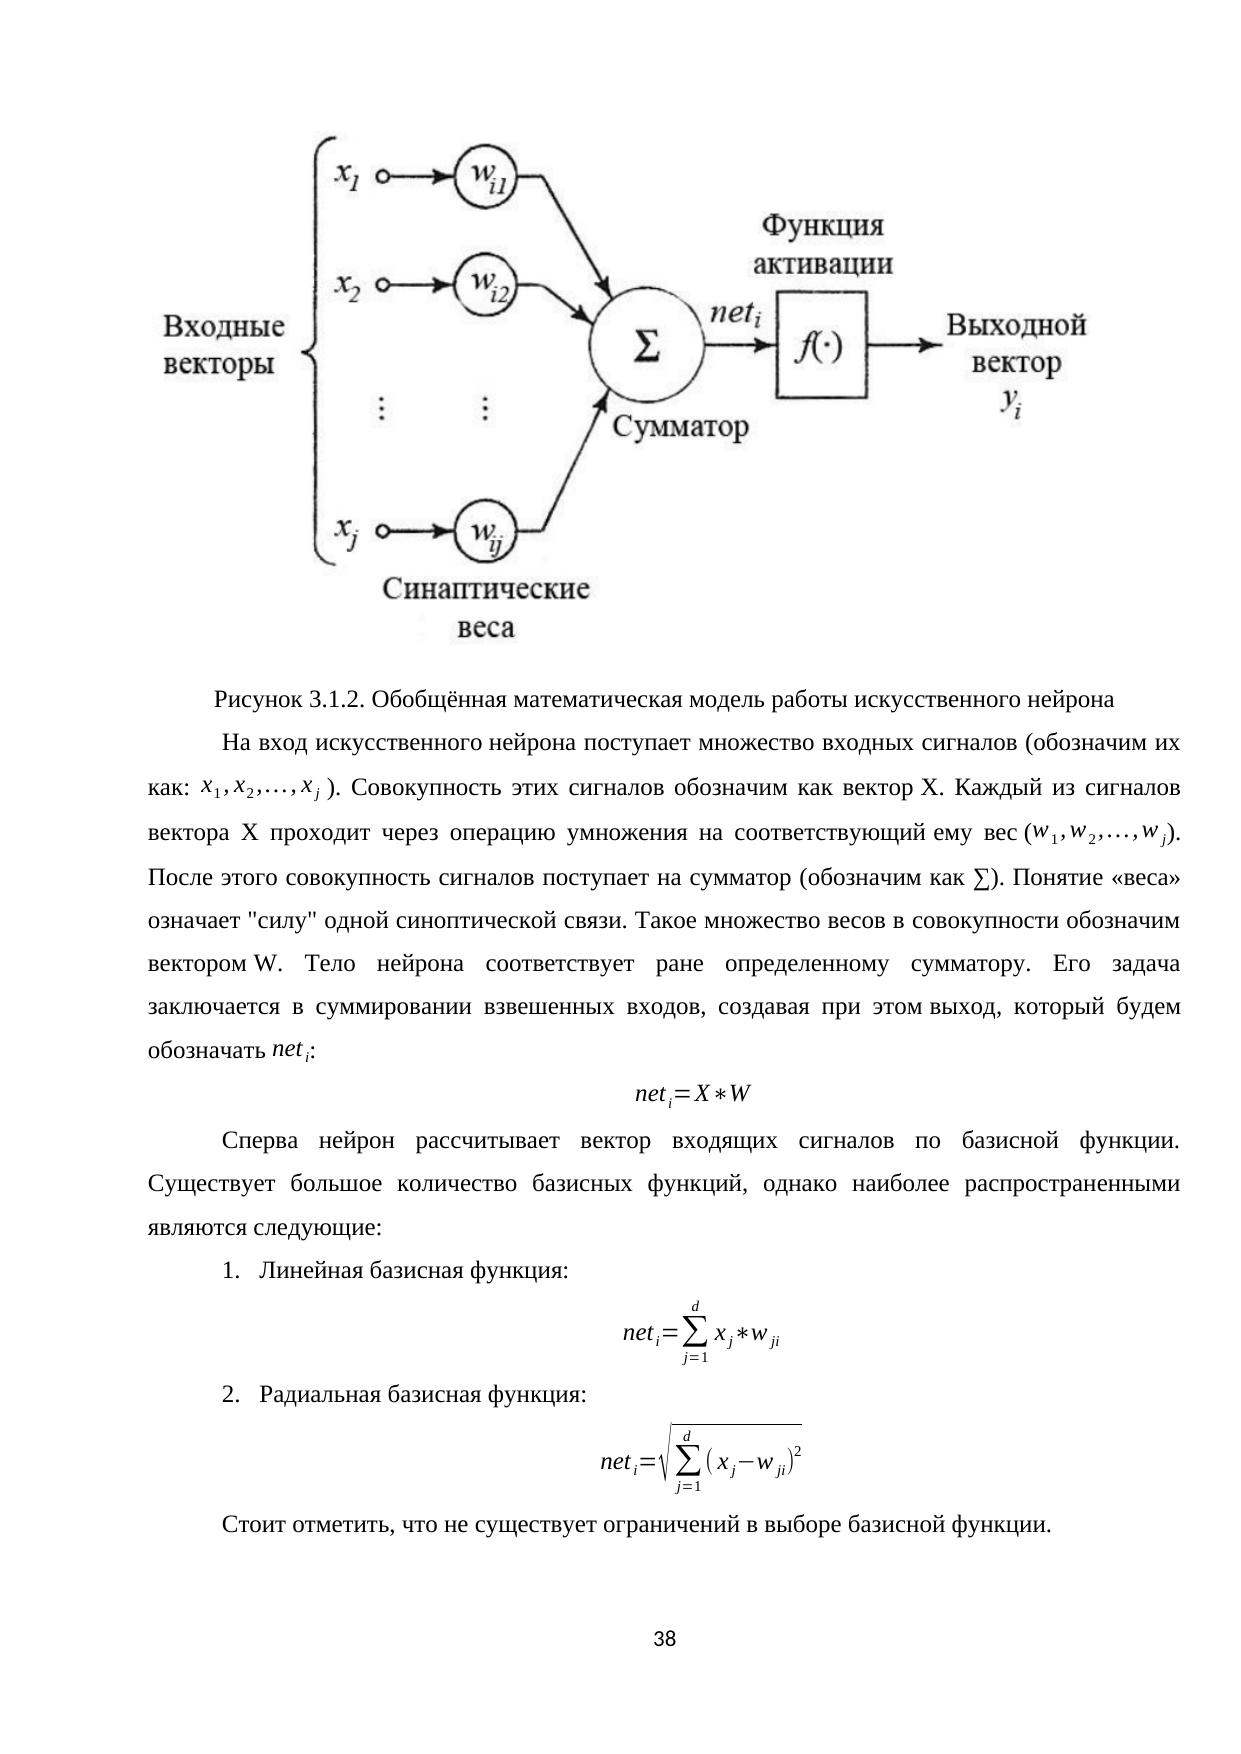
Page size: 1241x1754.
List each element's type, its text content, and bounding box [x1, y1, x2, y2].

text Рисунок 3.1.2. Обобщённая математическая модель работы искусственного нейрона [148, 684, 1181, 713]
text На вход искусственного нейрона поступает множество входных сигналов (обозначим их как: ). Совокупность этих сигналов обозначим как вектор Х. Каждый из сигналов вектора Х проходит через операцию умножения на соответствующий ему вес (). После этого совокупность сигналов поступает на сумматор (обозначим как ∑). Понятие «веса» означает "силу" одной синоптической связи. Такое множество весов в совокупности обозначим вектором W. Тело нейрона соответствует ране определенному сумматору. Его задача заключается в суммировании взвешенных входов, создавая при этом выход, который будем обозначать : [148, 727, 1181, 1066]
text Сперва нейрон рассчитывает вектор входящих сигналов по базисной функции. Существует большое количество базисных функций, однако наиболее распространенными являются следующие: [148, 1125, 1181, 1240]
text Стоит отметить, что не существует ограничений в выборе базисной функции. [148, 1509, 1181, 1537]
picture [147, 118, 1108, 671]
list Линейная базисная функция: [222, 1255, 1181, 1283]
list Радиальная базисная функция: [222, 1379, 1181, 1408]
